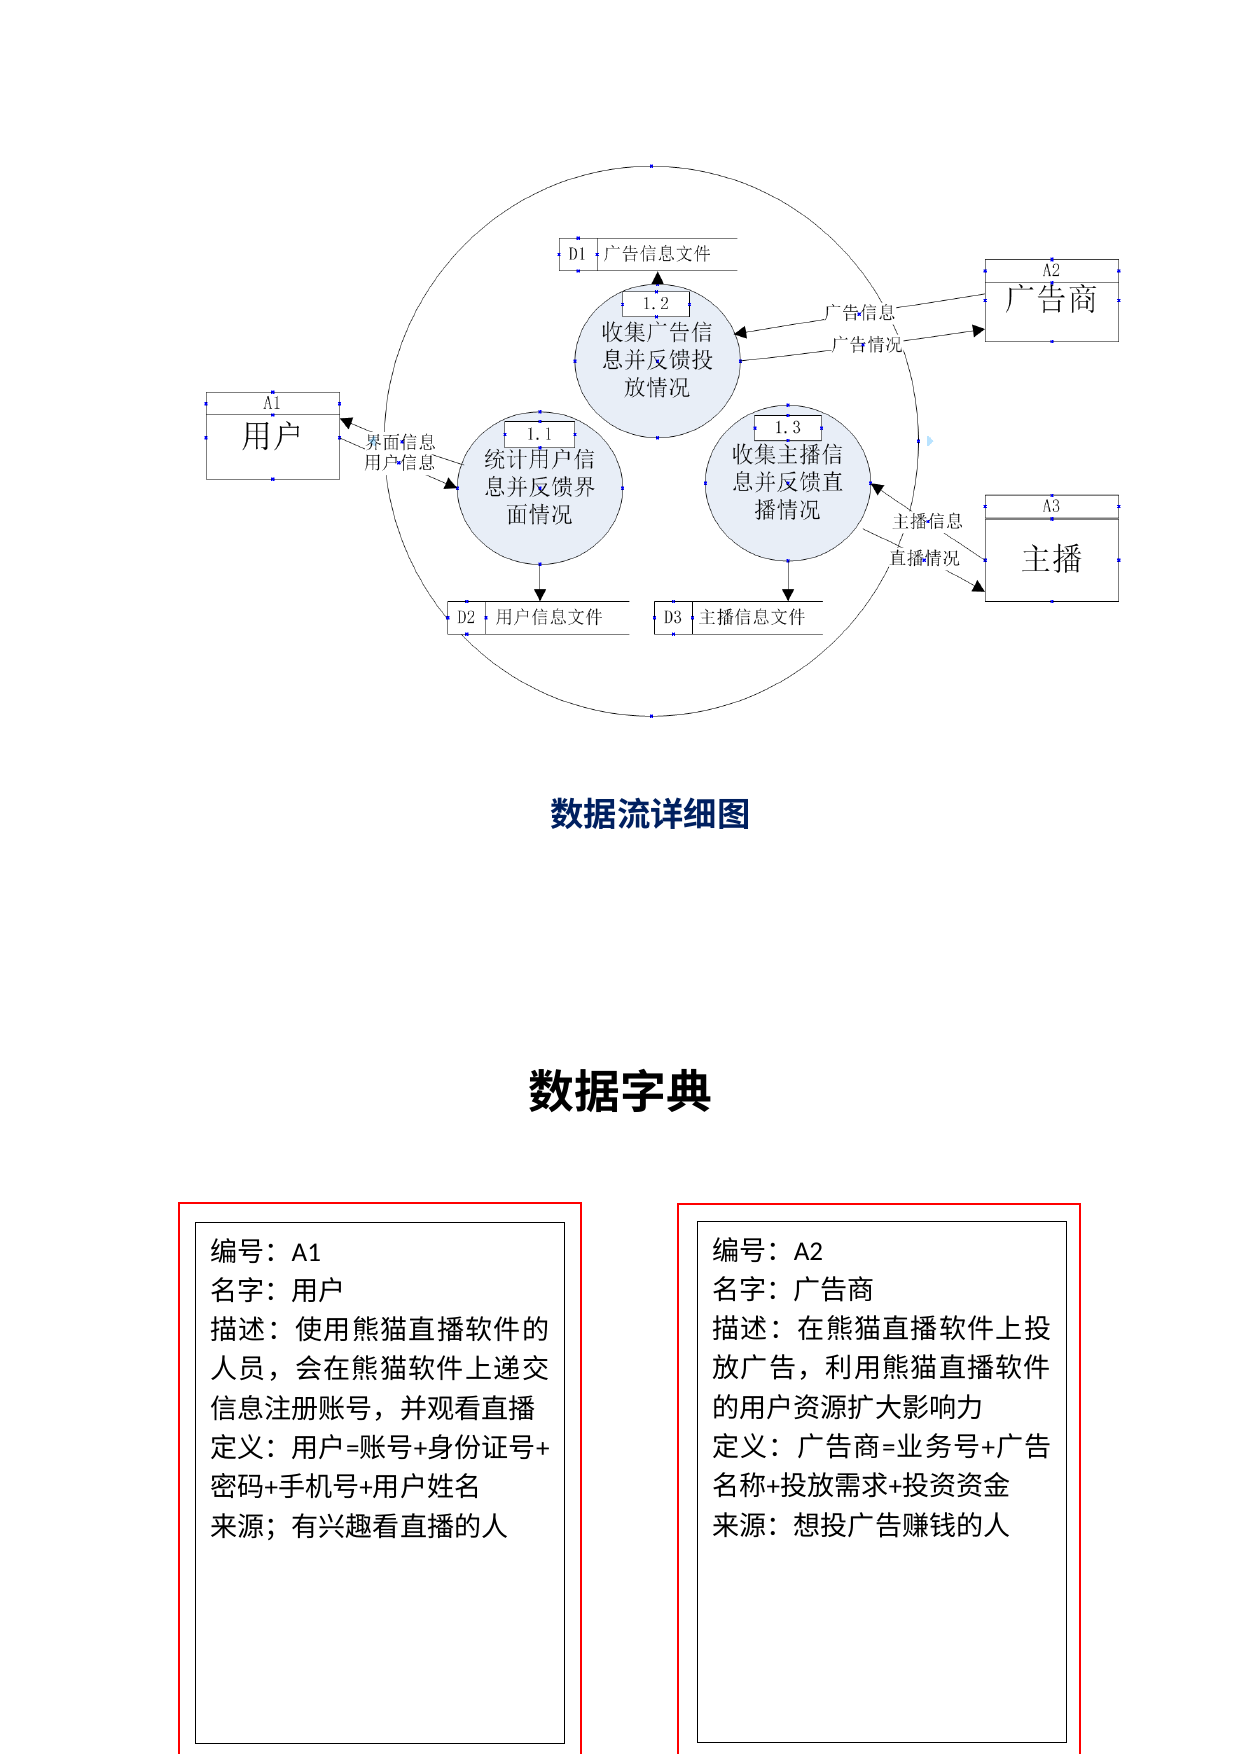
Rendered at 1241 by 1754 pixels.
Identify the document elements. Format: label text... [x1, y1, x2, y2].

text 数据流详细图 [187, 779, 1053, 844]
picture [187, 162, 1134, 720]
text 数据字典 [187, 1039, 1053, 1137]
